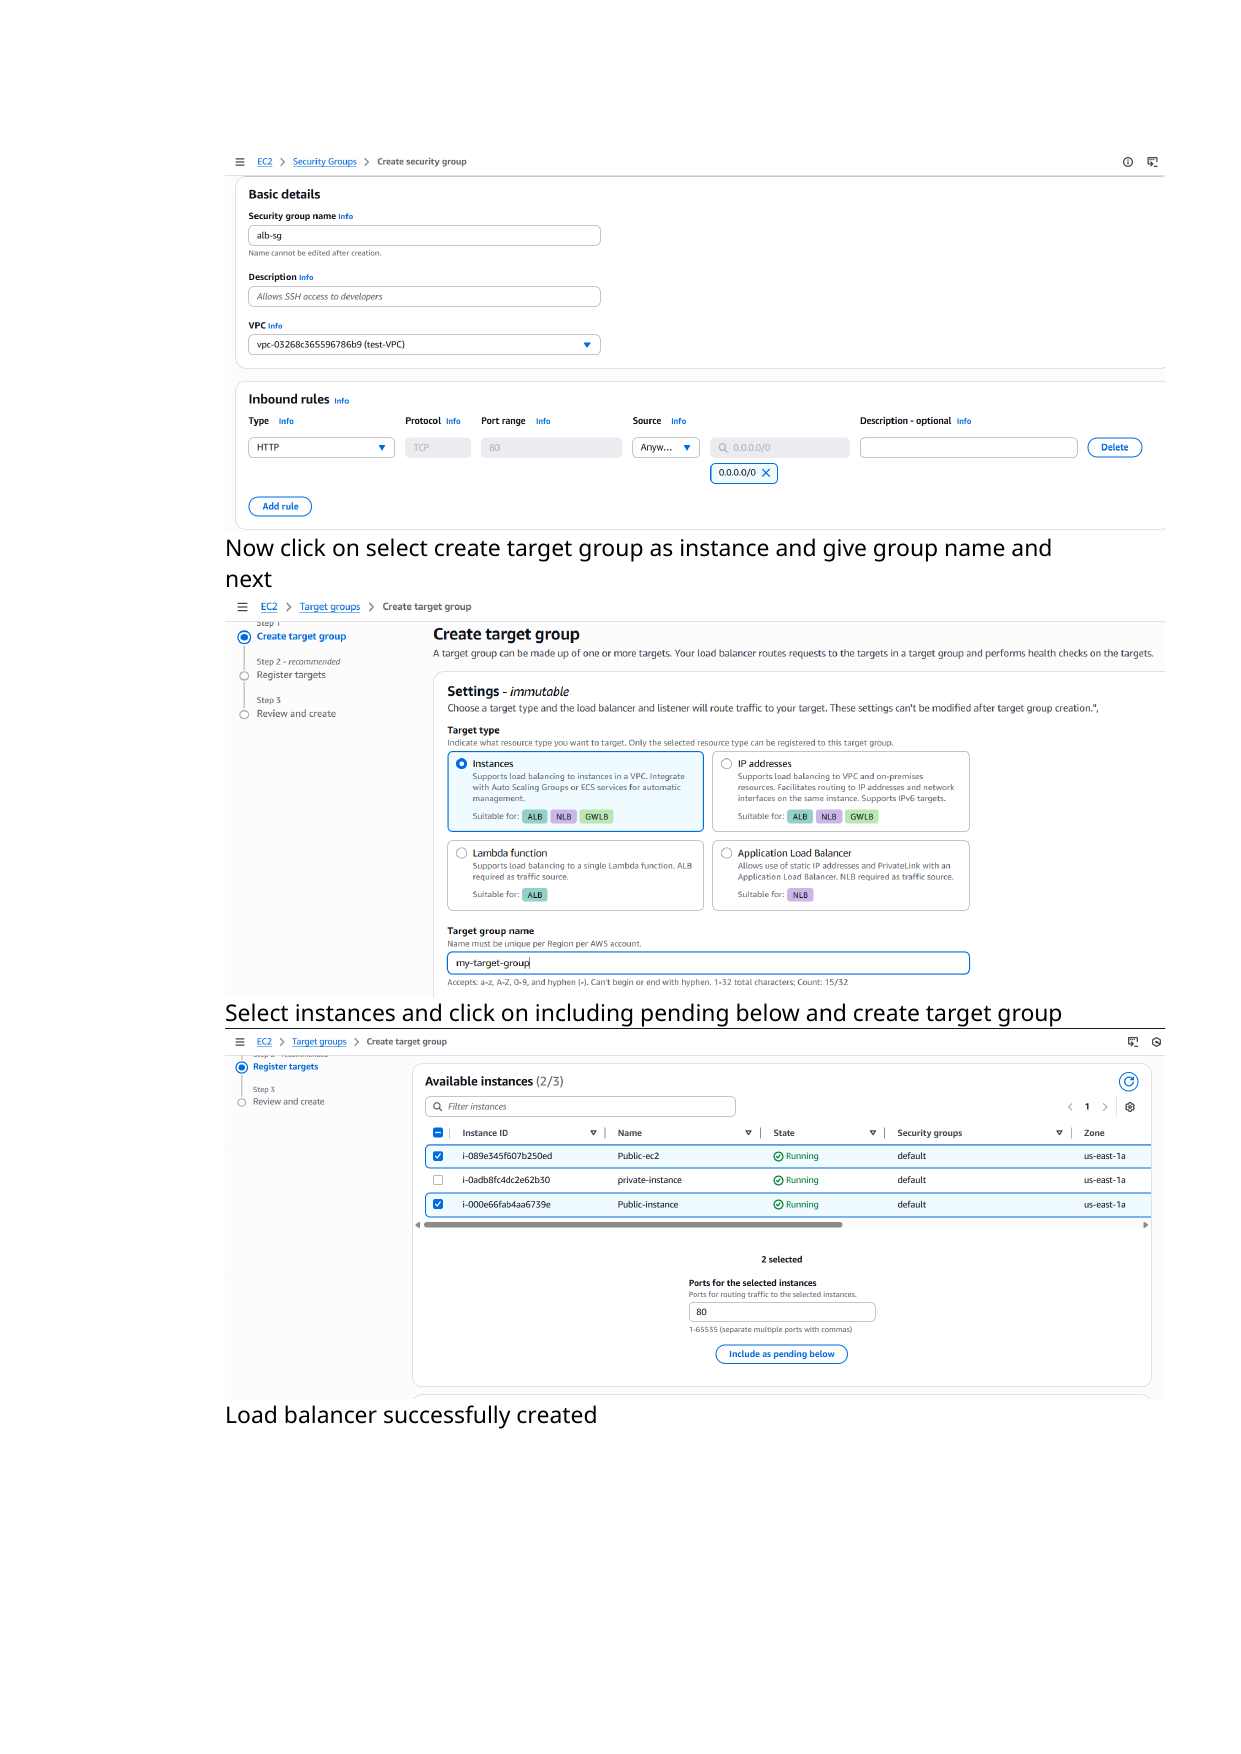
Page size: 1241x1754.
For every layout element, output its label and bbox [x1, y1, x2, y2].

picture [225, 150, 1166, 532]
list [187, 150, 1090, 1430]
picture [225, 1028, 1166, 1399]
picture [225, 594, 1166, 998]
